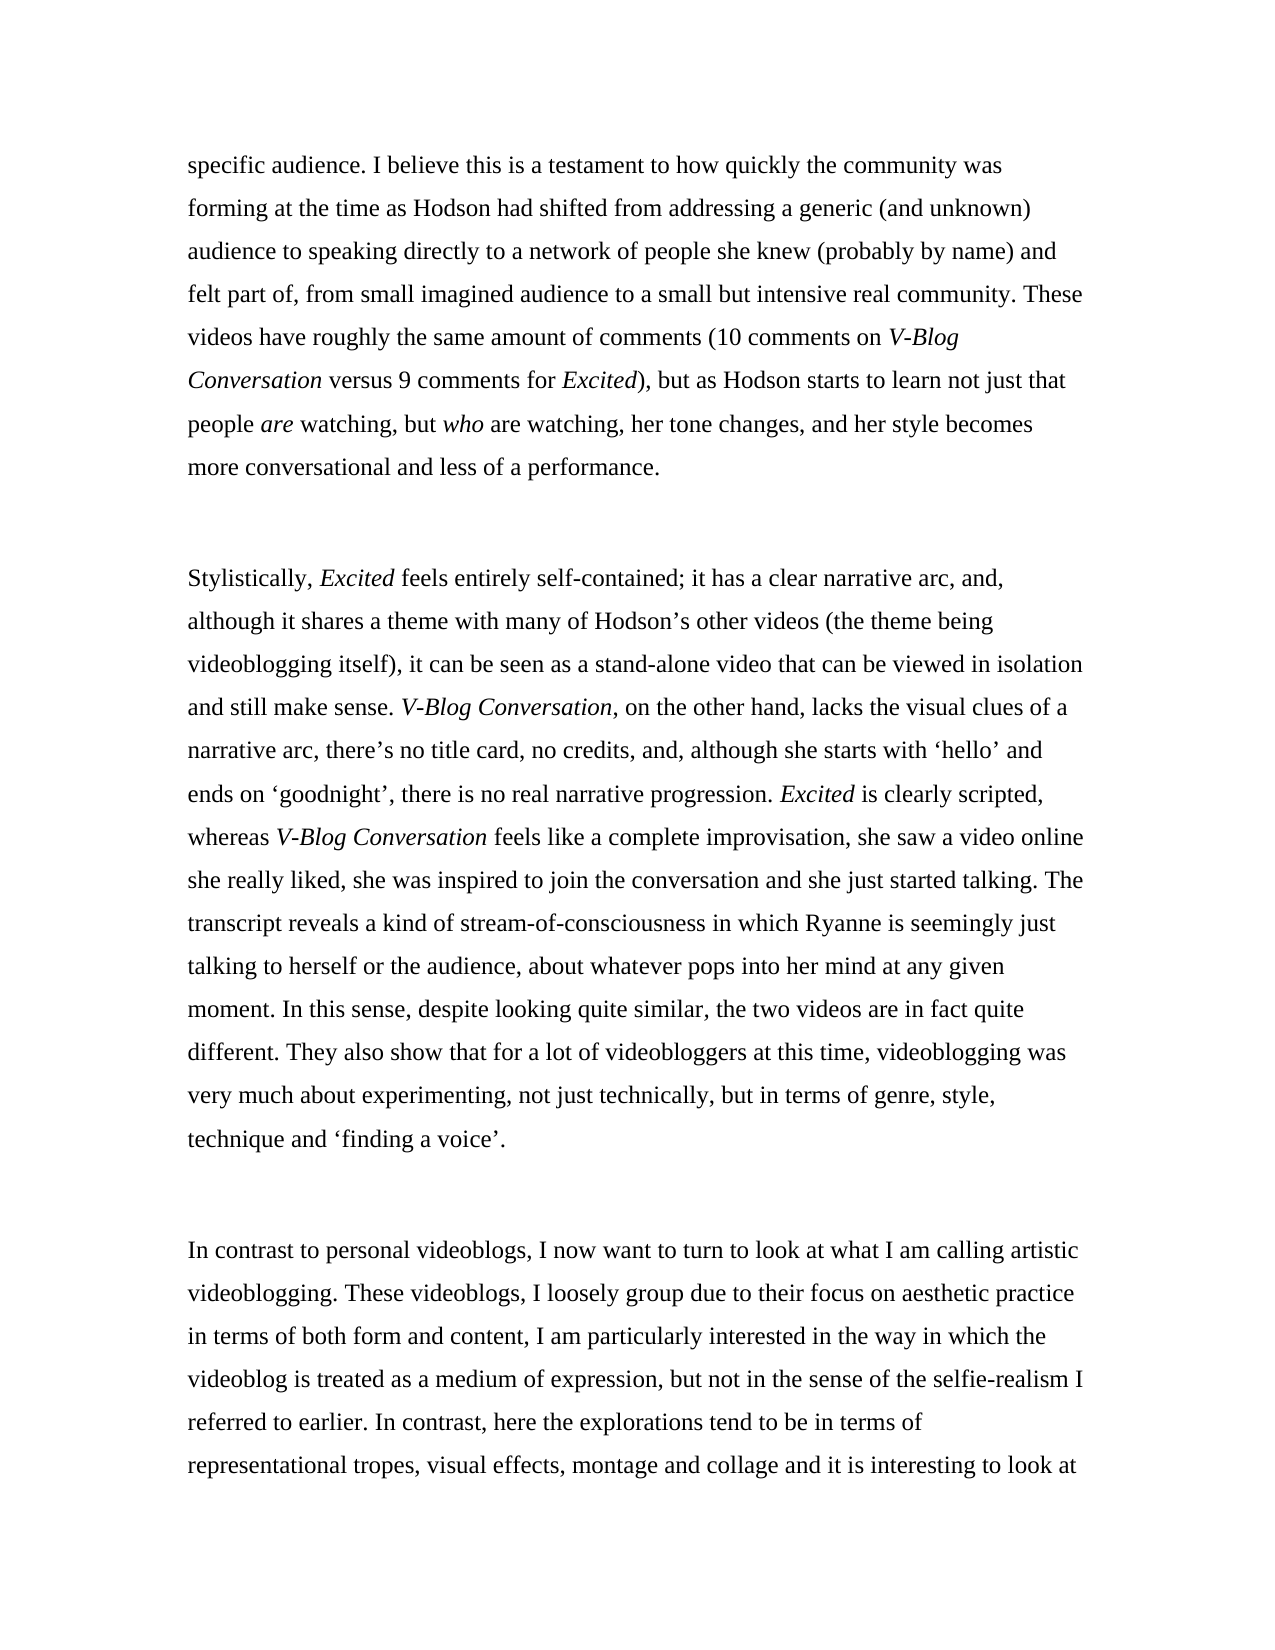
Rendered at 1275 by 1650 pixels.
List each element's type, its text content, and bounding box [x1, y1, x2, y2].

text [187, 1235, 1087, 1479]
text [187, 150, 1087, 481]
text Stylistically, Excited feels entirely self-contained; it has a clear narrative arc, and, although it shares a theme with many of Hodson’s other videos (the theme being videoblogging itself), it can be seen as a stand-alone video that can be viewed in isolation and still make sense. V-Blog Conversation, on the other hand, lacks the visual clues of a narrative arc, there’s no title card, no credits, and, although she starts with ‘hello’ and ends on ‘goodnight’, there is no real narrative progression. Excited is clearly scripted, whereas V-Blog Conversation feels like a complete improvisation, she saw a video online she really liked, she was inspired to join the conversation and she just started talking. The transcript reveals a kind of stream-of-consciousness in which Ryanne is seemingly just talking to herself or the audience, about whatever pops into her mind at any given moment. In this sense, despite looking quite similar, the two videos are in fact quite different. They also show that for a lot of videobloggers at this time, videoblogging was very much about experimenting, not just technically, but in terms of genre, style, technique and ‘finding a voice’. [187, 563, 1087, 1152]
